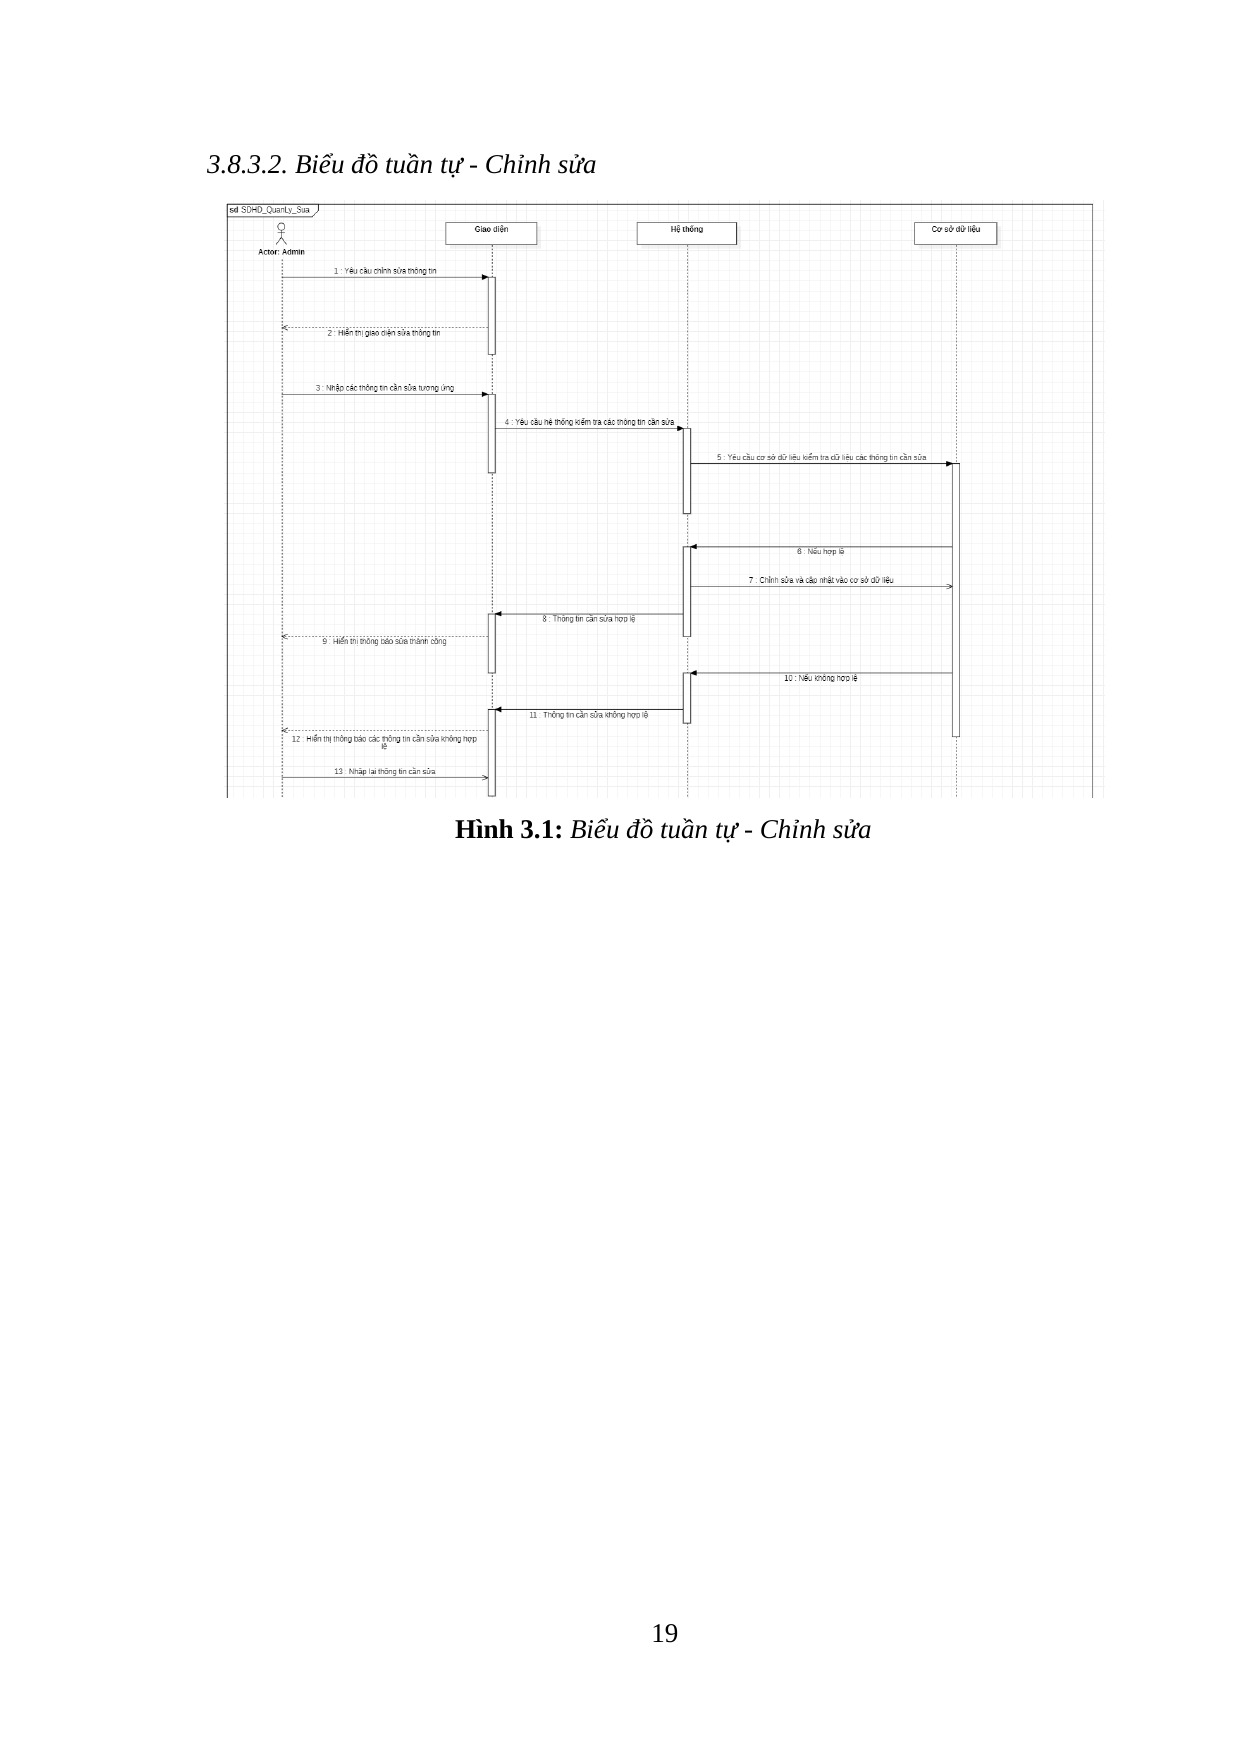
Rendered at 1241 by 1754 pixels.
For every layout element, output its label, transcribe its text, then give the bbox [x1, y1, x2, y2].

text Biểu đồ tuần tự - Chỉnh sửa [207, 148, 1122, 179]
picture [223, 200, 1105, 798]
title Biểu đồ tuần tự - Chỉnh sửa [207, 813, 1122, 844]
